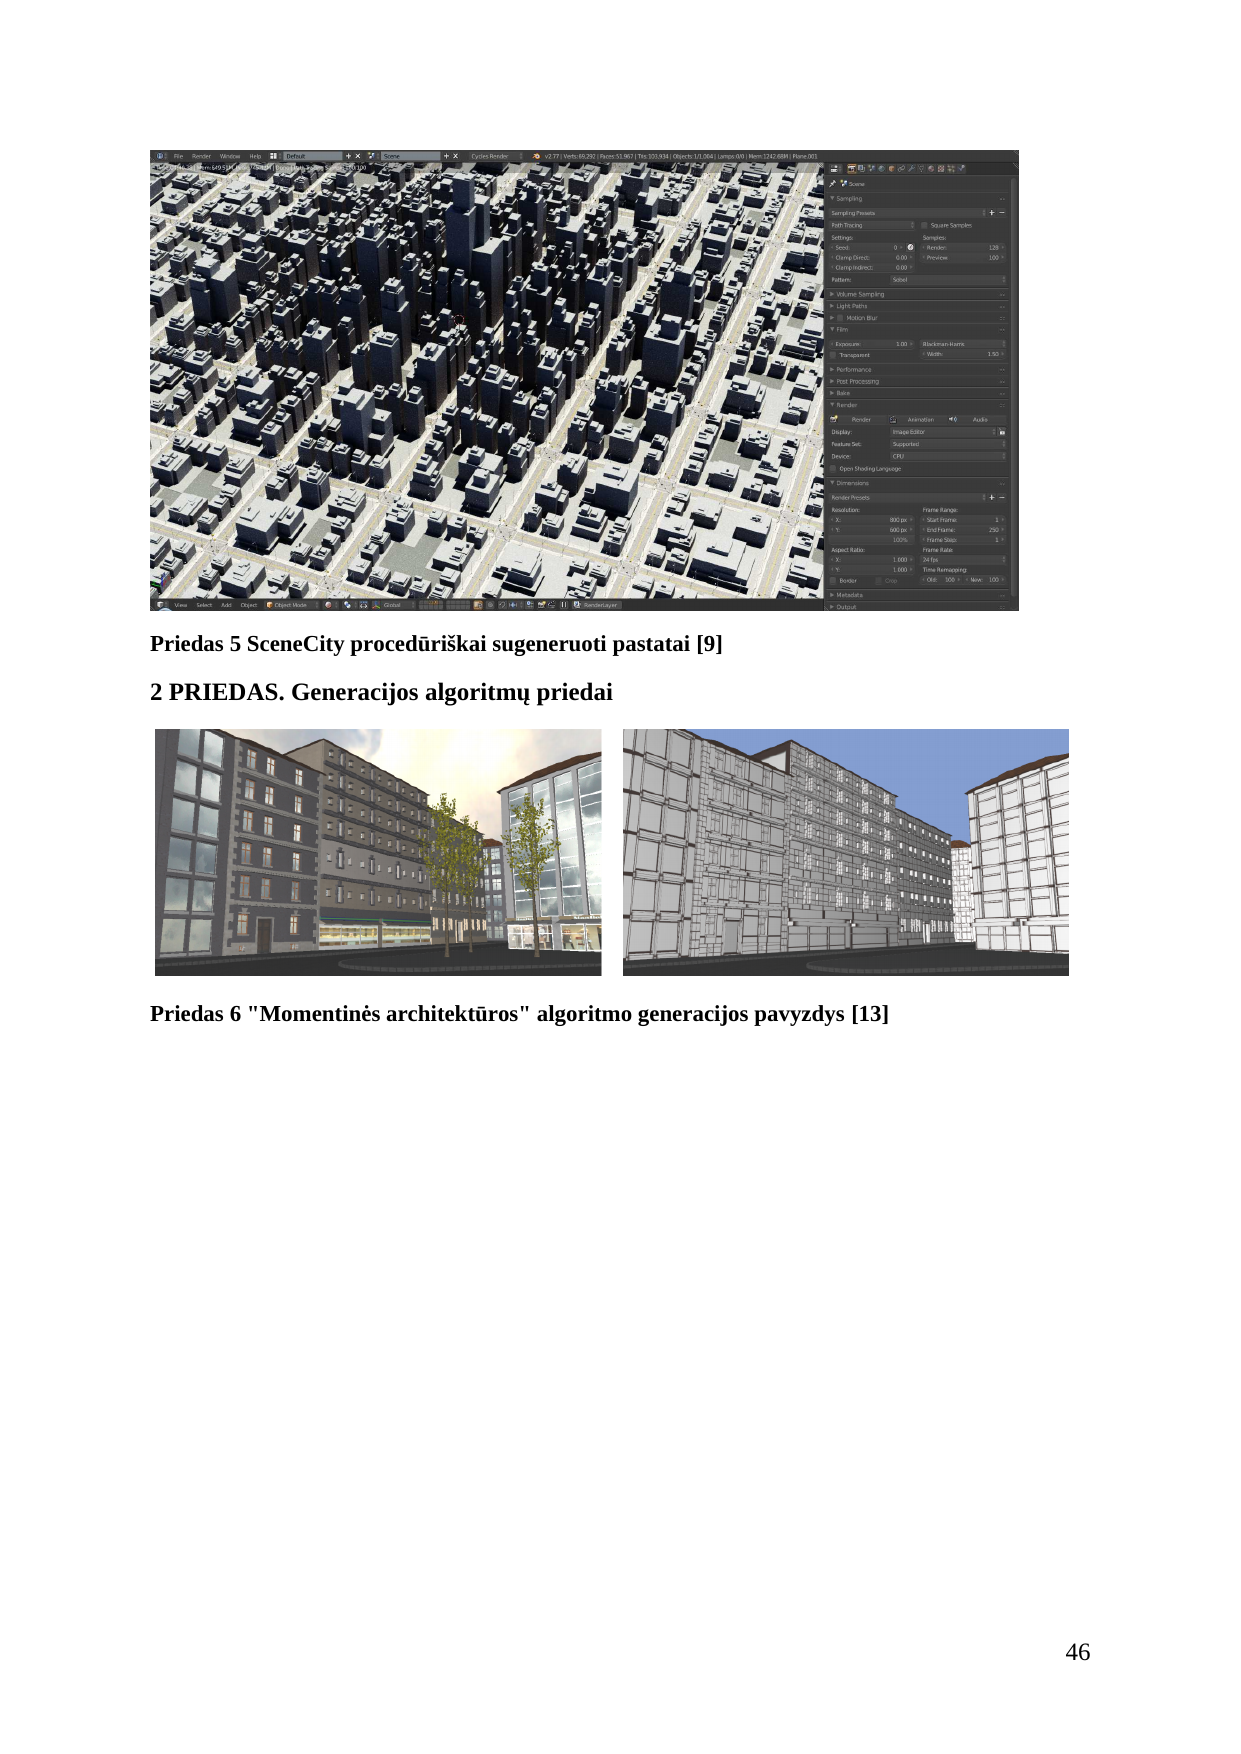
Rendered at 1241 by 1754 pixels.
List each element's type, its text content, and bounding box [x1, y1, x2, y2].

text Priedas 6 "Momentinės architektūros" algoritmo generacijos pavyzdys [150, 1000, 1090, 1026]
text Priedas 5 SceneCity procedūriškai sugeneruoti pastatai [150, 630, 1090, 656]
text 2 PRIEDAS. Generacijos algoritmų priedai [150, 677, 1090, 706]
picture [150, 150, 1019, 611]
picture [150, 724, 1075, 981]
